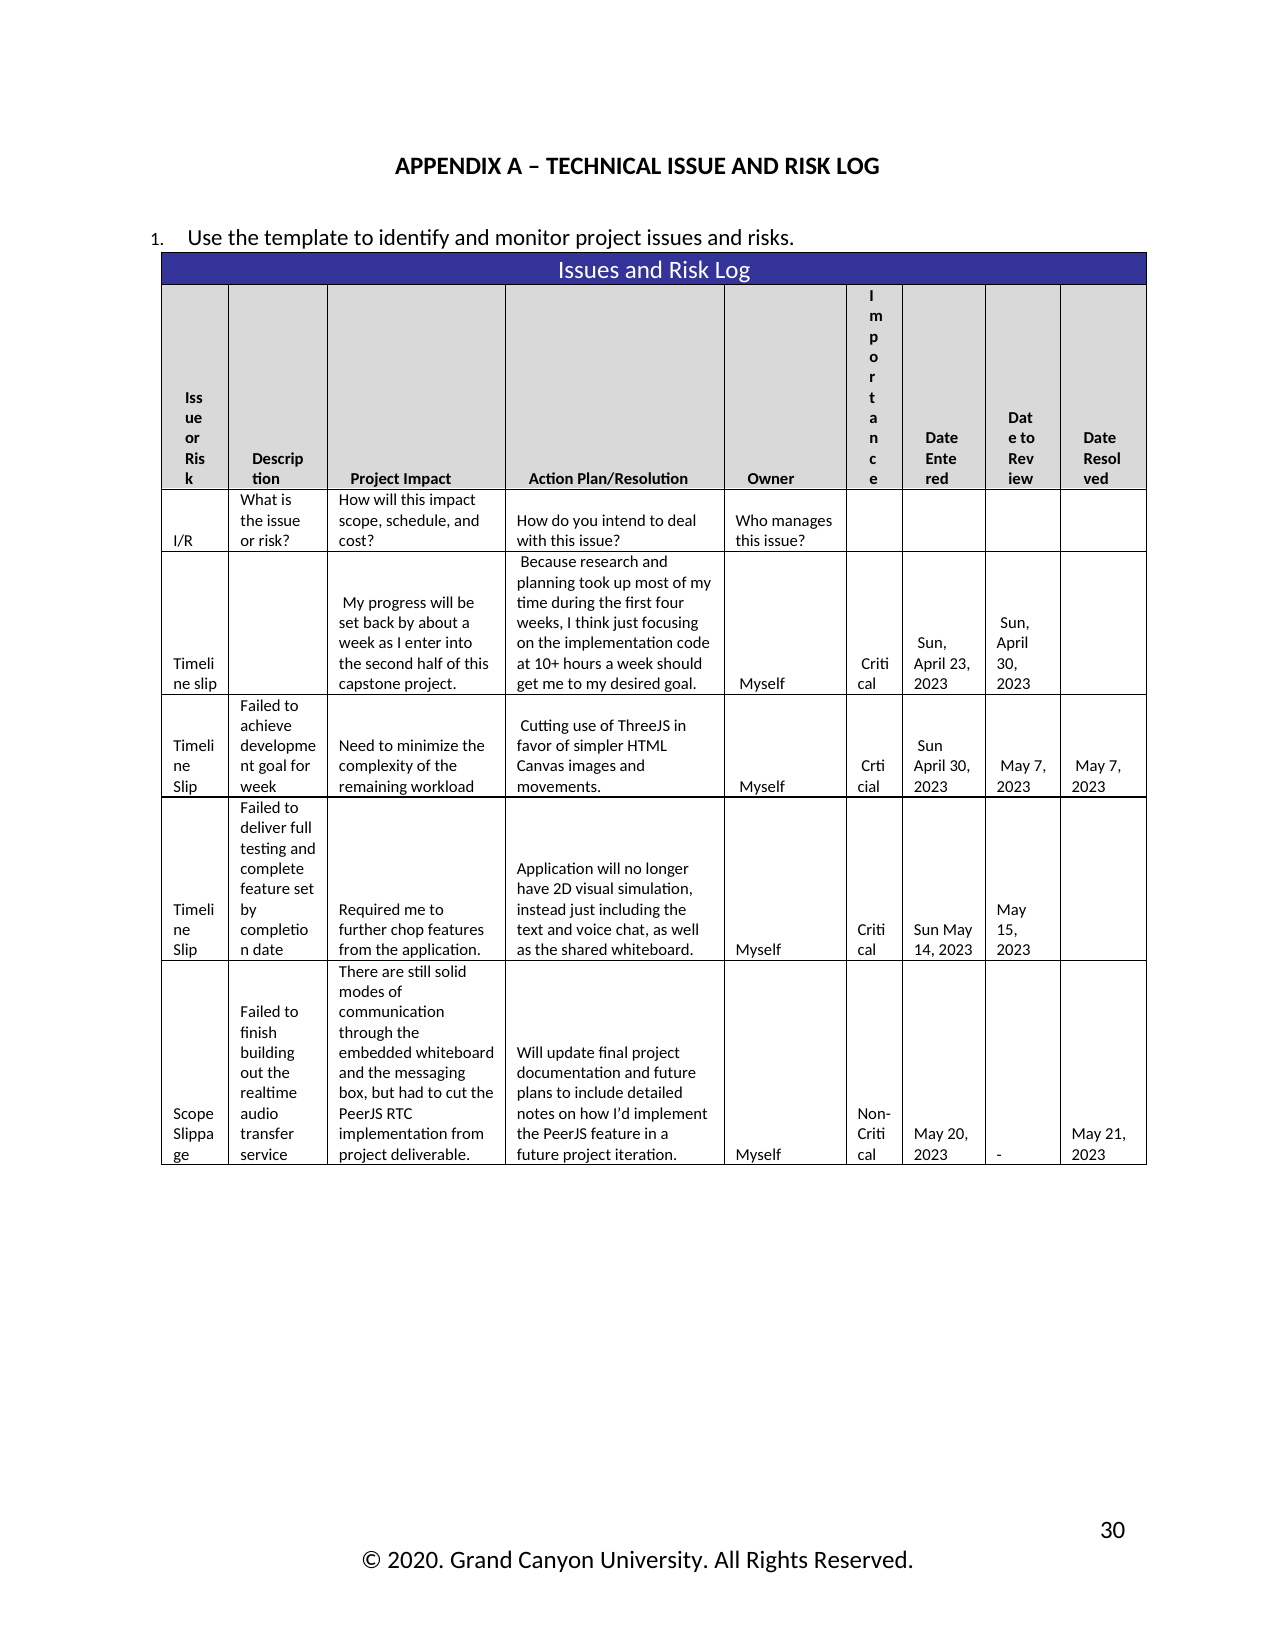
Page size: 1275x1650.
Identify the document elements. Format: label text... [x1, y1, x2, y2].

table_cell Failed to deliver full testing and complete feature set by completion date [229, 798, 327, 960]
table_cell Project Impact [328, 285, 505, 488]
table_cell Application will no longer have 2D visual simulation, instead just including the text and voice chat, as well as the shared whiteboard. [506, 798, 724, 960]
table_cell Date Entered [903, 285, 985, 488]
table_cell Sun April 30, 2023 [903, 695, 985, 796]
table_cell Critical [847, 552, 902, 694]
table_cell Myself [725, 961, 846, 1164]
table_cell Cutting use of ThreeJS in favor of simpler HTML Canvas images and movements. [506, 695, 724, 796]
table_cell [847, 490, 902, 551]
table_cell Critical [847, 798, 902, 960]
table_cell Because research and planning took up most of my time during the first four weeks, I think just focusing on the implementation code at 10+ hours a week should get me to my desired goal. [506, 552, 724, 694]
table_cell Scope Slippage [162, 961, 228, 1164]
table_cell Date Resolved [1061, 285, 1146, 488]
table_cell Sun, April 23, 2023 [903, 552, 985, 694]
table_cell Issue or Risk [162, 285, 228, 488]
table_cell May 7, 2023 [986, 695, 1060, 796]
table_cell Myself [725, 798, 846, 960]
table_cell My progress will be set back by about a week as I enter into the second half of this capstone project. [328, 552, 505, 694]
table_cell Importance [847, 285, 902, 488]
table_cell Myself [725, 552, 846, 694]
table_cell Timeline Slip [162, 695, 228, 796]
table_cell [986, 490, 1060, 551]
table_cell Date to Review [986, 285, 1060, 488]
table_cell What is the issue or risk? [229, 490, 327, 551]
table_cell I/R [162, 490, 228, 551]
table_cell Timeline Slip [162, 798, 228, 960]
table_cell Will update final project documentation and future plans to include detailed notes on how I’d implement the PeerJS feature in a future project iteration. [506, 961, 724, 1164]
table_cell Non-Critical [847, 961, 902, 1164]
table_cell Failed to achieve development goal for week [229, 695, 327, 796]
table_cell Who manages this issue? [725, 490, 846, 551]
table_cell May 15, 2023 [986, 798, 1060, 960]
table_cell Sun May 14, 2023 [903, 798, 985, 960]
table_cell Failed to finish building out the realtime audio transfer service [229, 961, 327, 1164]
table_cell Myself [725, 695, 846, 796]
table_cell Sun, April 30, 2023 [986, 552, 1060, 694]
table_cell [1061, 552, 1146, 694]
table_cell [1061, 490, 1146, 551]
table_cell - [986, 961, 1060, 1164]
table_cell Description [229, 285, 327, 488]
table_cell Crticial [847, 695, 902, 796]
list Use the template to identify and monitor project issues and risks. [150, 223, 1125, 252]
table_cell [229, 552, 327, 694]
table_cell Owner [725, 285, 846, 488]
table_cell [903, 490, 985, 551]
table_cell How will this impact scope, schedule, and cost? [328, 490, 505, 551]
table_cell May 21, 2023 [1061, 961, 1146, 1164]
table_cell Action Plan/Resolution [506, 285, 724, 488]
table_cell May 7, 2023 [1061, 695, 1146, 796]
subtitle APPENDIX A – TECHNICAL ISSUE AND RISK LOG [150, 150, 1125, 181]
table_cell [1061, 798, 1146, 960]
table_cell May 20, 2023 [903, 961, 985, 1164]
table_cell How do you intend to deal with this issue? [506, 490, 724, 551]
table_cell Need to minimize the complexity of the remaining workload [328, 695, 505, 796]
table_cell Timeline slip [162, 552, 228, 694]
table_cell There are still solid modes of communication through the embedded whiteboard and the messaging box, but had to cut the PeerJS RTC implementation from project deliverable. [328, 961, 505, 1164]
table_header Issues and Risk Log [162, 253, 1146, 284]
table_cell Required me to further chop features from the application. [328, 798, 505, 960]
